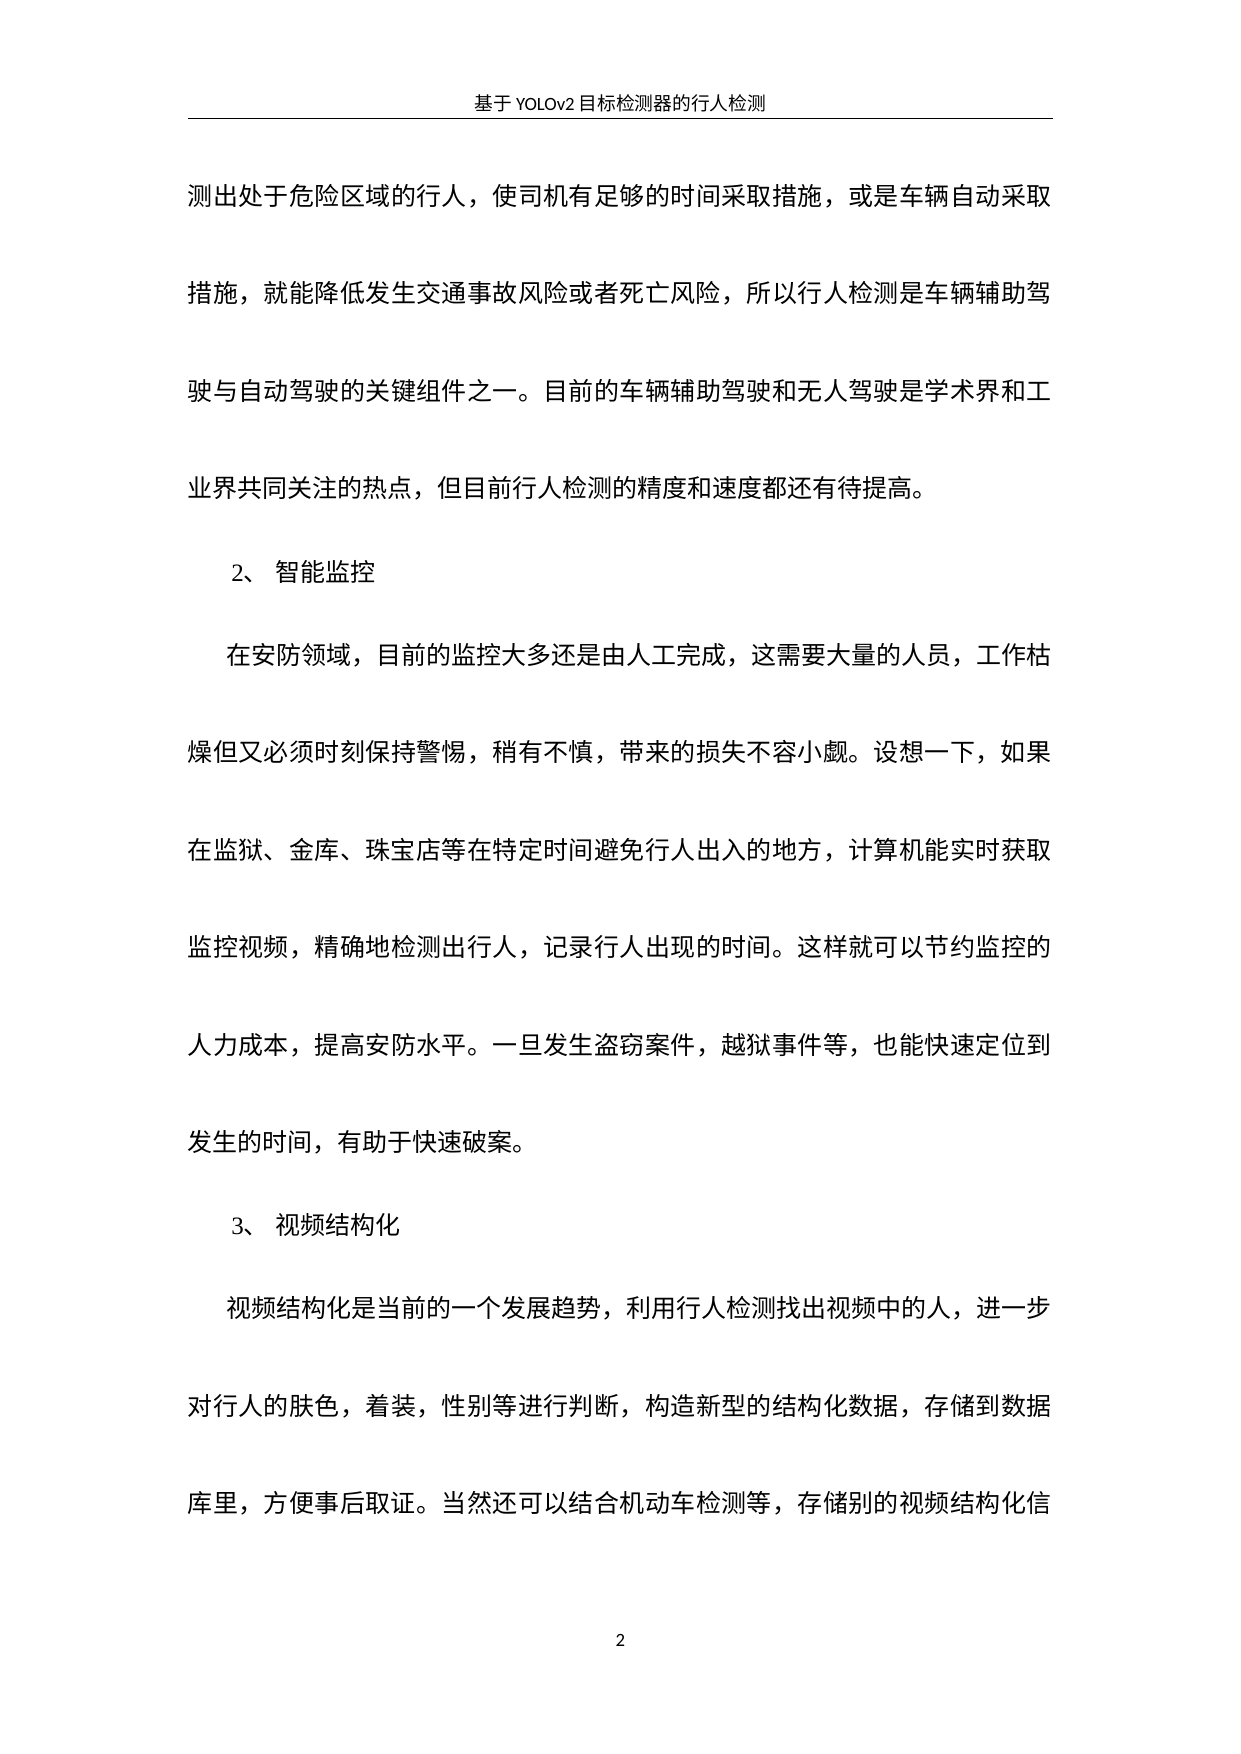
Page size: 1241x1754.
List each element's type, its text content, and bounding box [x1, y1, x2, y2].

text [187, 1274, 1053, 1534]
list 智能监控 [231, 538, 1053, 603]
list 视频结构化 [231, 1191, 1053, 1256]
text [187, 162, 1053, 519]
text 在安防领域，目前的监控大多还是由人工完成，这需要大量的人员，工作枯燥但又必须时刻保持警惕，稍有不慎，带来的损失不容小觑。设想一下，如果在监狱、金库、珠宝店等在特定时间避免行人出入的地方，计算机能实时获取监控视频，精确地检测出行人，记录行人出现的时间。这样就可以节约监控的人力成本，提高安防水平。一旦发生盗窃案件，越狱事件等，也能快速定位到发生的时间，有助于快速破案。 [187, 621, 1053, 1173]
